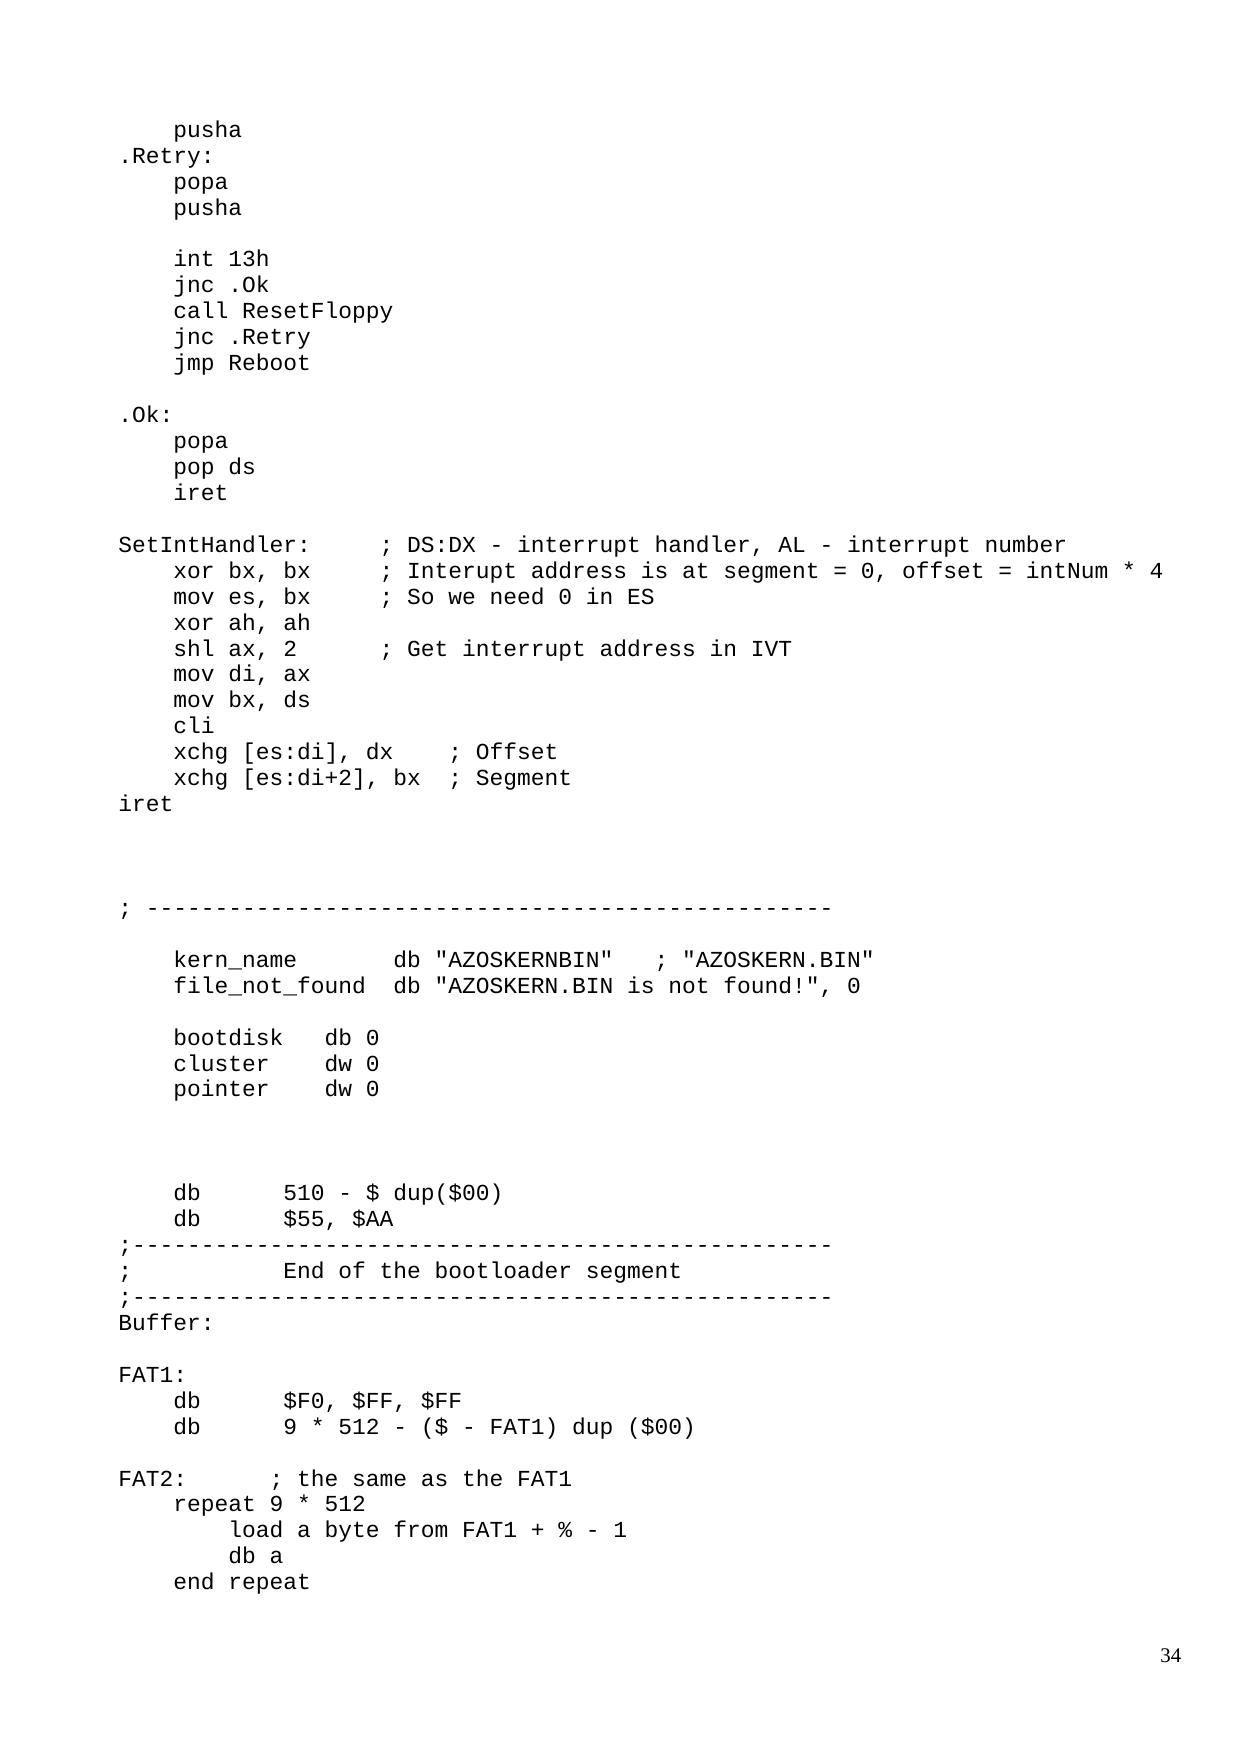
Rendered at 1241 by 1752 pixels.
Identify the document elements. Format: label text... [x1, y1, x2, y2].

text db 9 * 512 - ($ - FAT1) dup ($00) [118, 1415, 1181, 1441]
text ;--------------------------------------------------- [118, 1233, 1181, 1259]
text SetIntHandler: ; DS:DX - interrupt handler, AL - interrupt number [118, 533, 1181, 559]
text .Ok: [118, 403, 1181, 429]
text iret [118, 792, 1181, 818]
text jnc .Retry [118, 326, 1181, 352]
text db $55, $AA [118, 1207, 1181, 1233]
text popa [118, 429, 1181, 455]
text iret [118, 481, 1181, 507]
text pusha [118, 196, 1181, 222]
text end repeat [118, 1571, 1181, 1597]
text .Retry: [118, 144, 1181, 170]
text FAT1: [118, 1363, 1181, 1389]
text popa [118, 170, 1181, 196]
text mov di, ax [118, 663, 1181, 689]
text ;--------------------------------------------------- [118, 1285, 1181, 1311]
text jmp Reboot [118, 352, 1181, 377]
text db $F0, $FF, $FF [118, 1389, 1181, 1415]
text load a byte from FAT1 + % - 1 [118, 1519, 1181, 1545]
text mov bx, ds [118, 689, 1181, 715]
text jnc .Ok [118, 274, 1181, 300]
text repeat 9 * 512 [118, 1493, 1181, 1519]
text db a [118, 1545, 1181, 1571]
text xor ah, ah [118, 611, 1181, 637]
text db 510 - $ dup($00) [118, 1182, 1181, 1207]
text call ResetFloppy [118, 300, 1181, 326]
text xor bx, bx ; Interupt address is at segment = 0, offset = intNum * 4 [118, 559, 1181, 585]
text shl ax, 2 ; Get interrupt address in IVT [118, 637, 1181, 663]
text file_not_found db "AZOSKERN.BIN is not found!", 0 [118, 974, 1181, 1000]
text pusha [118, 118, 1181, 144]
text cluster dw 0 [118, 1052, 1181, 1078]
text mov es, bx ; So we need 0 in ES [118, 585, 1181, 611]
text pointer dw 0 [118, 1078, 1181, 1104]
text kern_name db "AZOSKERNBIN" ; "AZOSKERN.BIN" [118, 948, 1181, 974]
text ; End of the bootloader segment [118, 1259, 1181, 1285]
text pop ds [118, 455, 1181, 481]
text bootdisk db 0 [118, 1026, 1181, 1052]
text xchg [es:di], dx ; Offset [118, 741, 1181, 767]
text int 13h [118, 248, 1181, 274]
text Buffer: [118, 1311, 1181, 1337]
text xchg [es:di+2], bx ; Segment [118, 767, 1181, 792]
text ; -------------------------------------------------- [118, 896, 1181, 922]
text cli [118, 715, 1181, 741]
text FAT2: ; the same as the FAT1 [118, 1467, 1181, 1493]
